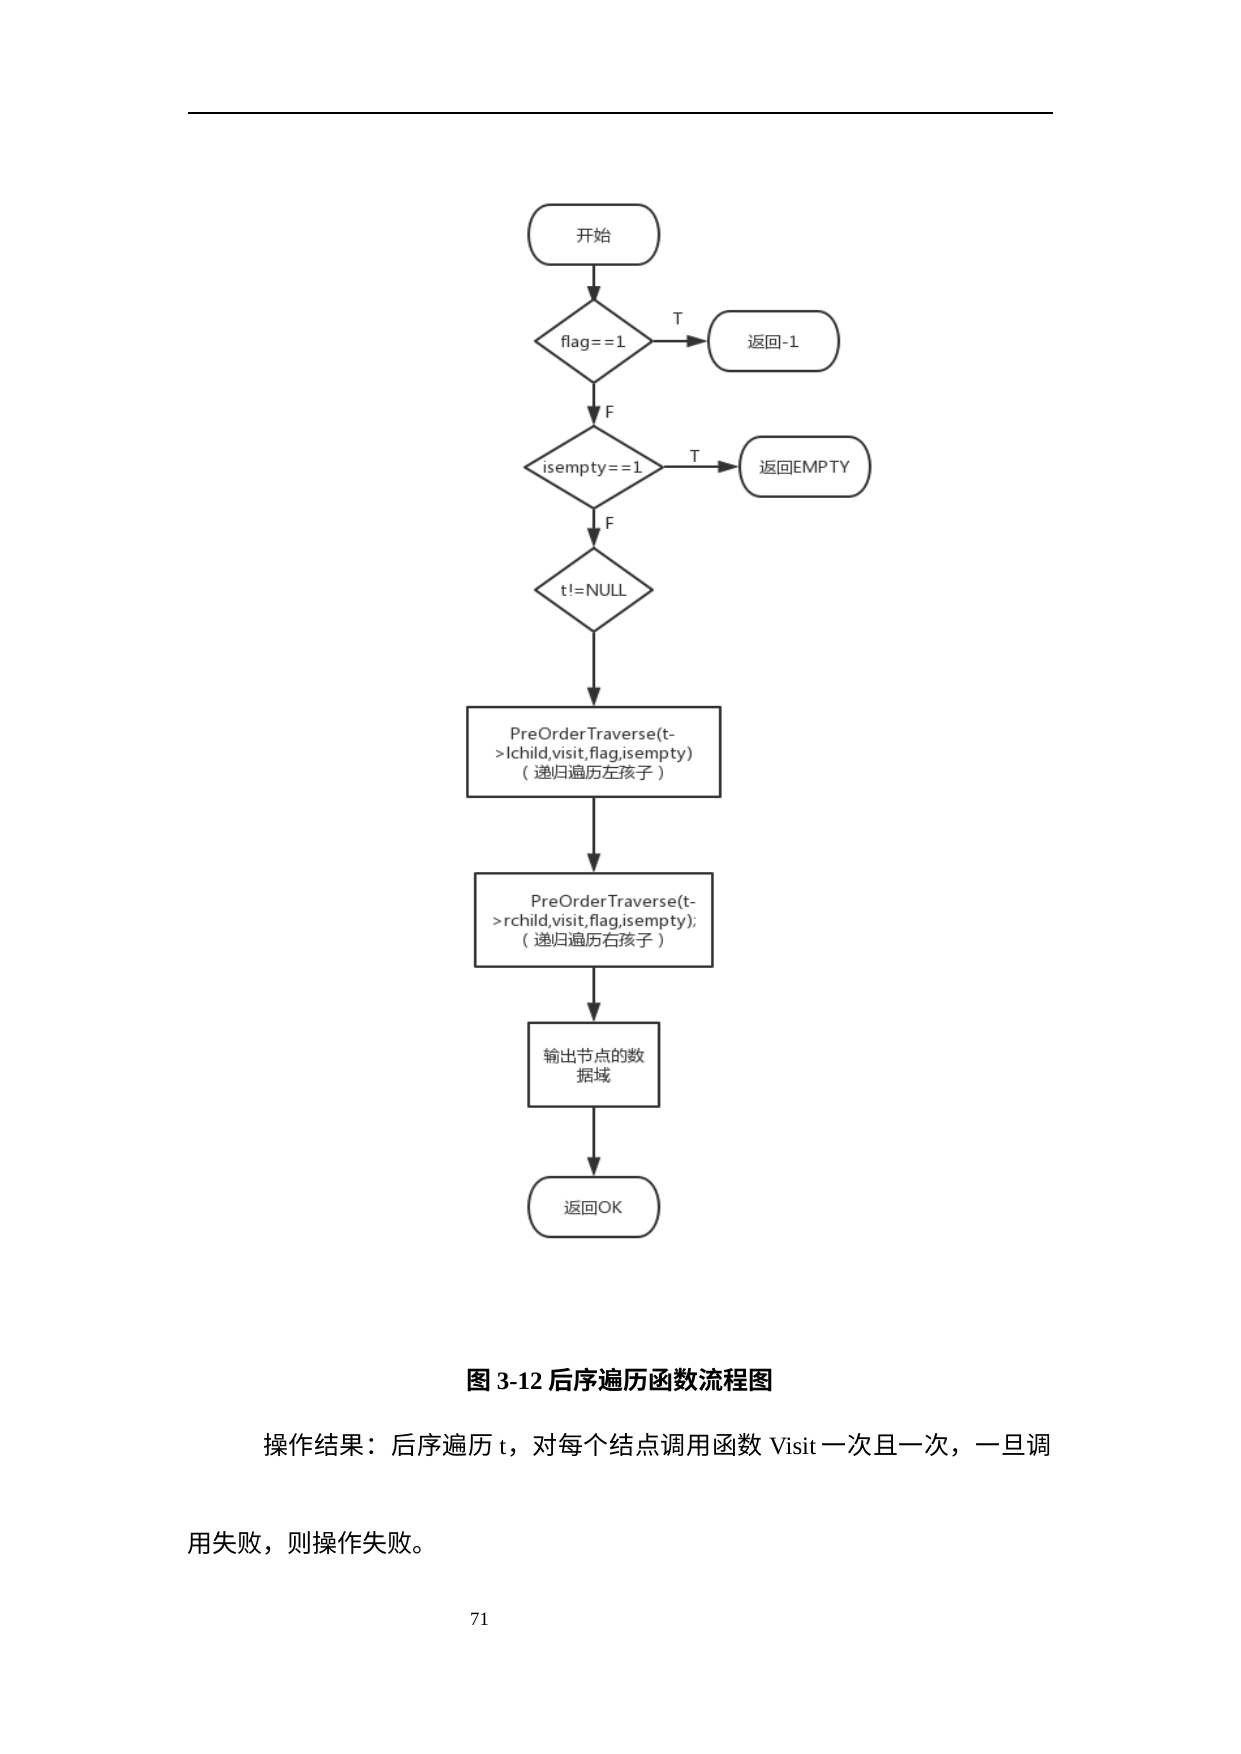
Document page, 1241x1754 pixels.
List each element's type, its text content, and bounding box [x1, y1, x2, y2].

picture [414, 162, 951, 1310]
text 图3-12 后序遍历函数流程图 [187, 1346, 1053, 1411]
text 操作结果：后序遍历t，对每个结点调用函数Visit一次且一次，一旦调用失败，则操作失败。 [187, 1411, 1053, 1574]
